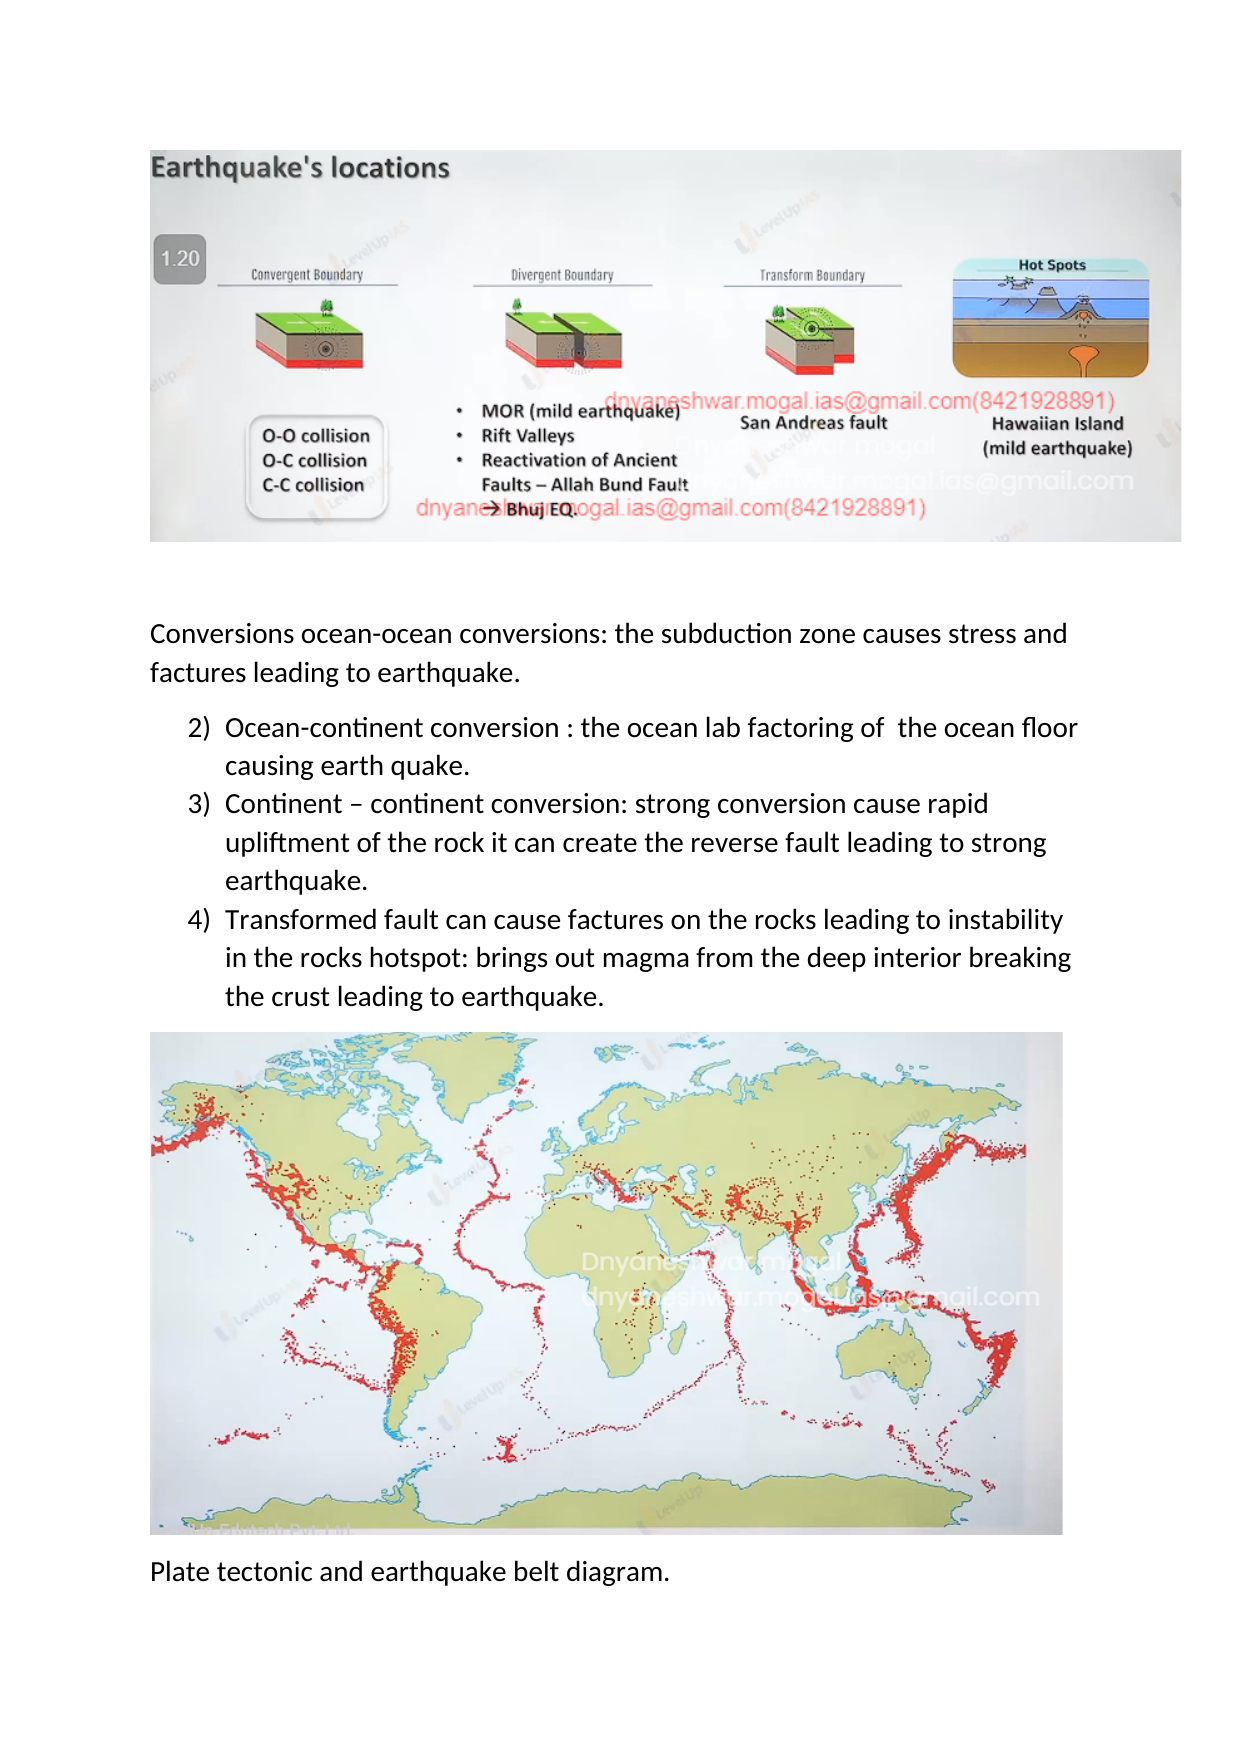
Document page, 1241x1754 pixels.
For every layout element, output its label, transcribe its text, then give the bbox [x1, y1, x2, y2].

picture [150, 150, 1182, 542]
text Conversions ocean-ocean conversions: the subduction zone causes stress and factures leading to earthquake. [150, 615, 1090, 689]
picture [150, 1032, 1063, 1535]
list Transformed fault can cause factures on the rocks leading to instability in the rocks hotspot: brings out magma from the deep interior breaking the crust leading to earthquake. [187, 901, 1090, 1013]
text Plate tectonic and earthquake belt diagram. [150, 1553, 1090, 1589]
list Continent – continent conversion: strong conversion cause rapid upliftment of the rock it can create the reverse fault leading to strong earthquake. [187, 786, 1090, 898]
list Ocean-continent conversion : the ocean lab factoring of the ocean floor causing earth quake. [187, 709, 1090, 783]
